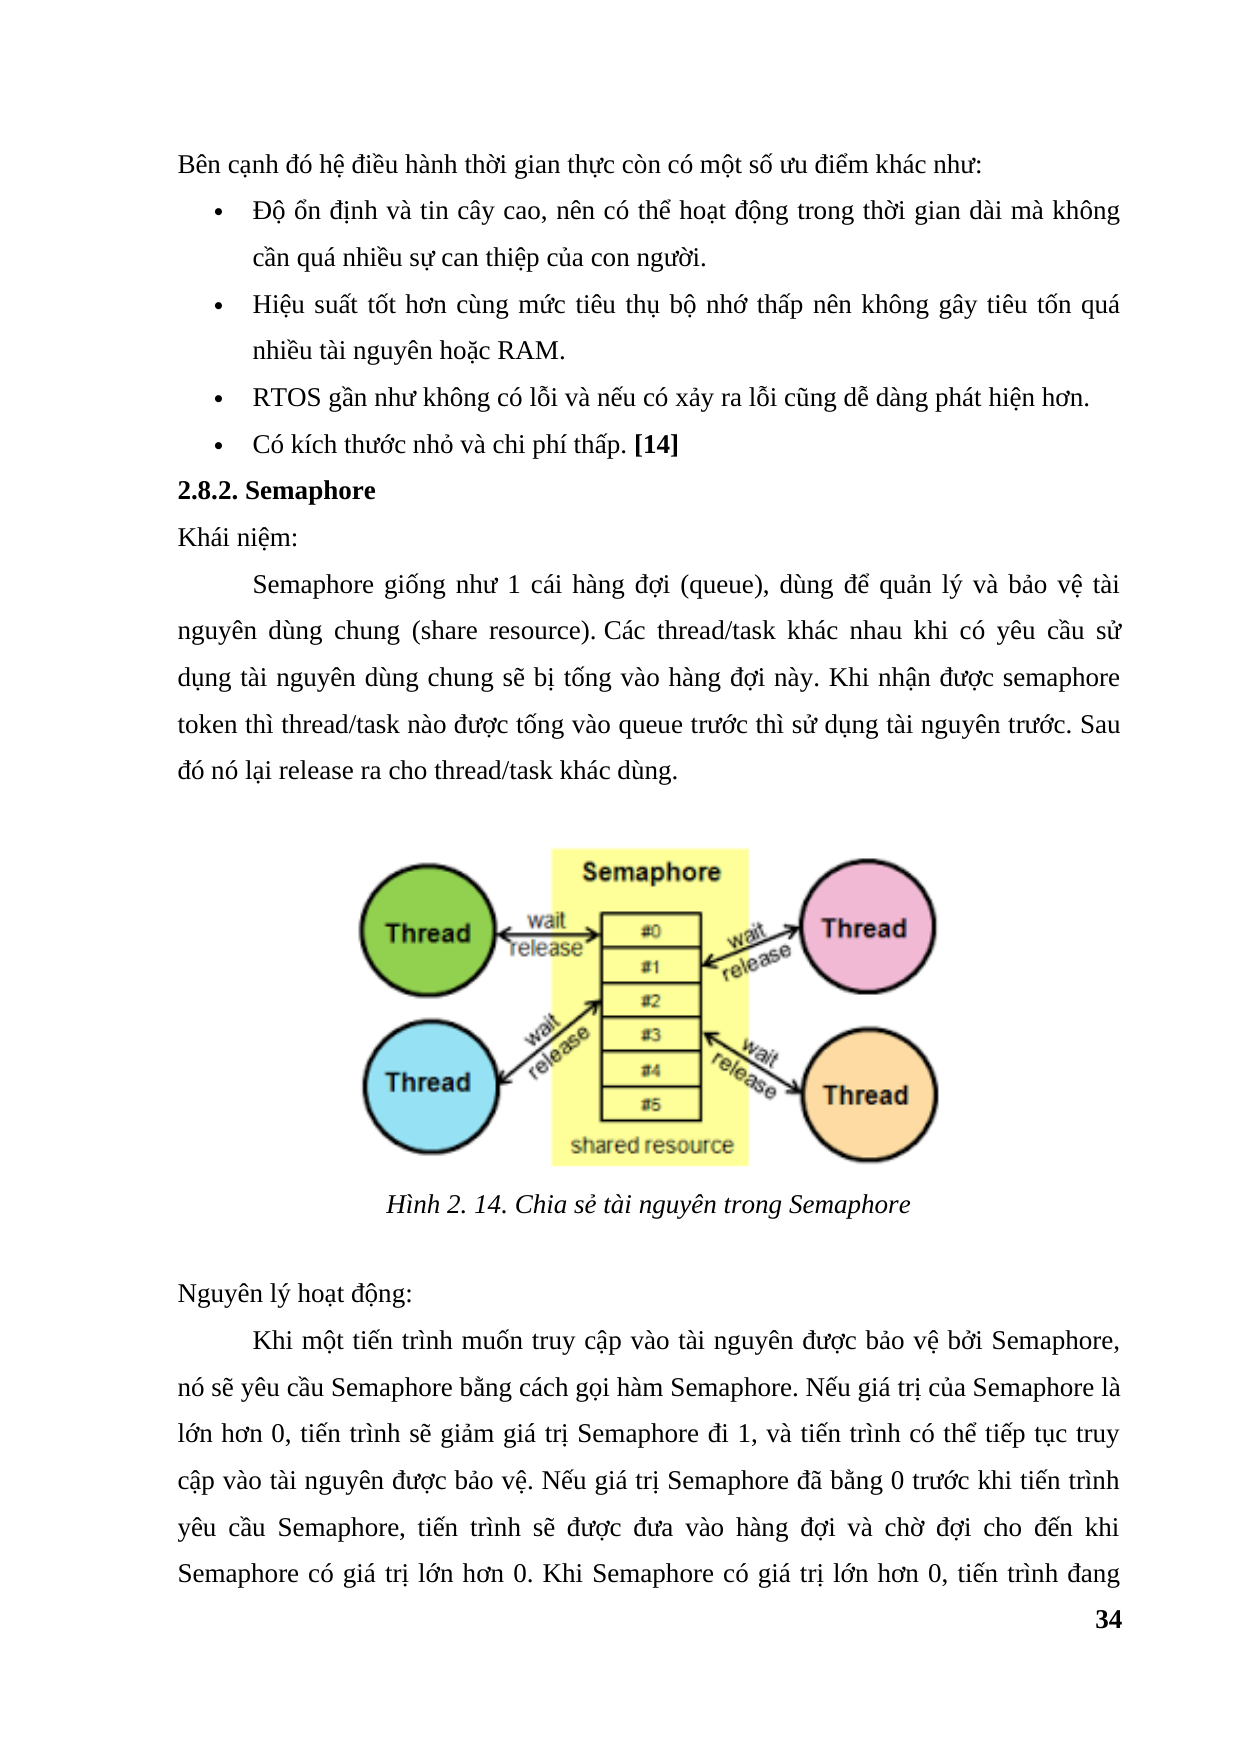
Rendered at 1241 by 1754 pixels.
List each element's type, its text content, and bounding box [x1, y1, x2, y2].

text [177, 1324, 1122, 1589]
list Độ ổn định và tin cây cao, nên có thể hoạt động trong thời gian dài mà không cần quá nhiều sự can thiệp của con người. [215, 194, 1122, 272]
text Bên cạnh đó hệ điều hành thời gian thực còn có một số ưu điểm khác như: [177, 148, 1122, 179]
picture [355, 838, 945, 1173]
subtitle 2.8.2. Semaphore [177, 474, 1122, 506]
text Nguyên lý hoạt động: [177, 1277, 1122, 1309]
list RTOS gần như không có lỗi và nếu có xảy ra lỗi cũng dễ dàng phát hiện hơn. [215, 381, 1122, 412]
text Khái niệm: [177, 521, 1122, 552]
list Hiệu suất tốt hơn cùng mức tiêu thụ bộ nhớ thấp nên không gây tiêu tốn quá nhiều tài nguyên hoặc RAM. [215, 288, 1122, 366]
list Có kích thước nhỏ và chi phí thấp. [215, 428, 1122, 459]
text Semaphore giống như 1 cái hàng đợi (queue), dùng để quản lý và bảo vệ tài nguyên dùng chung (share resource). Các thread/task khác nhau khi có yêu cầu sử dụng tài nguyên dùng chung sẽ bị tống vào hàng đợi này. Khi nhận được semaphore token thì thread/task nào được tống vào queue trước thì sử dụng tài nguyên trước. Sau đó nó lại release ra cho thread/task khác dùng. [177, 568, 1122, 786]
